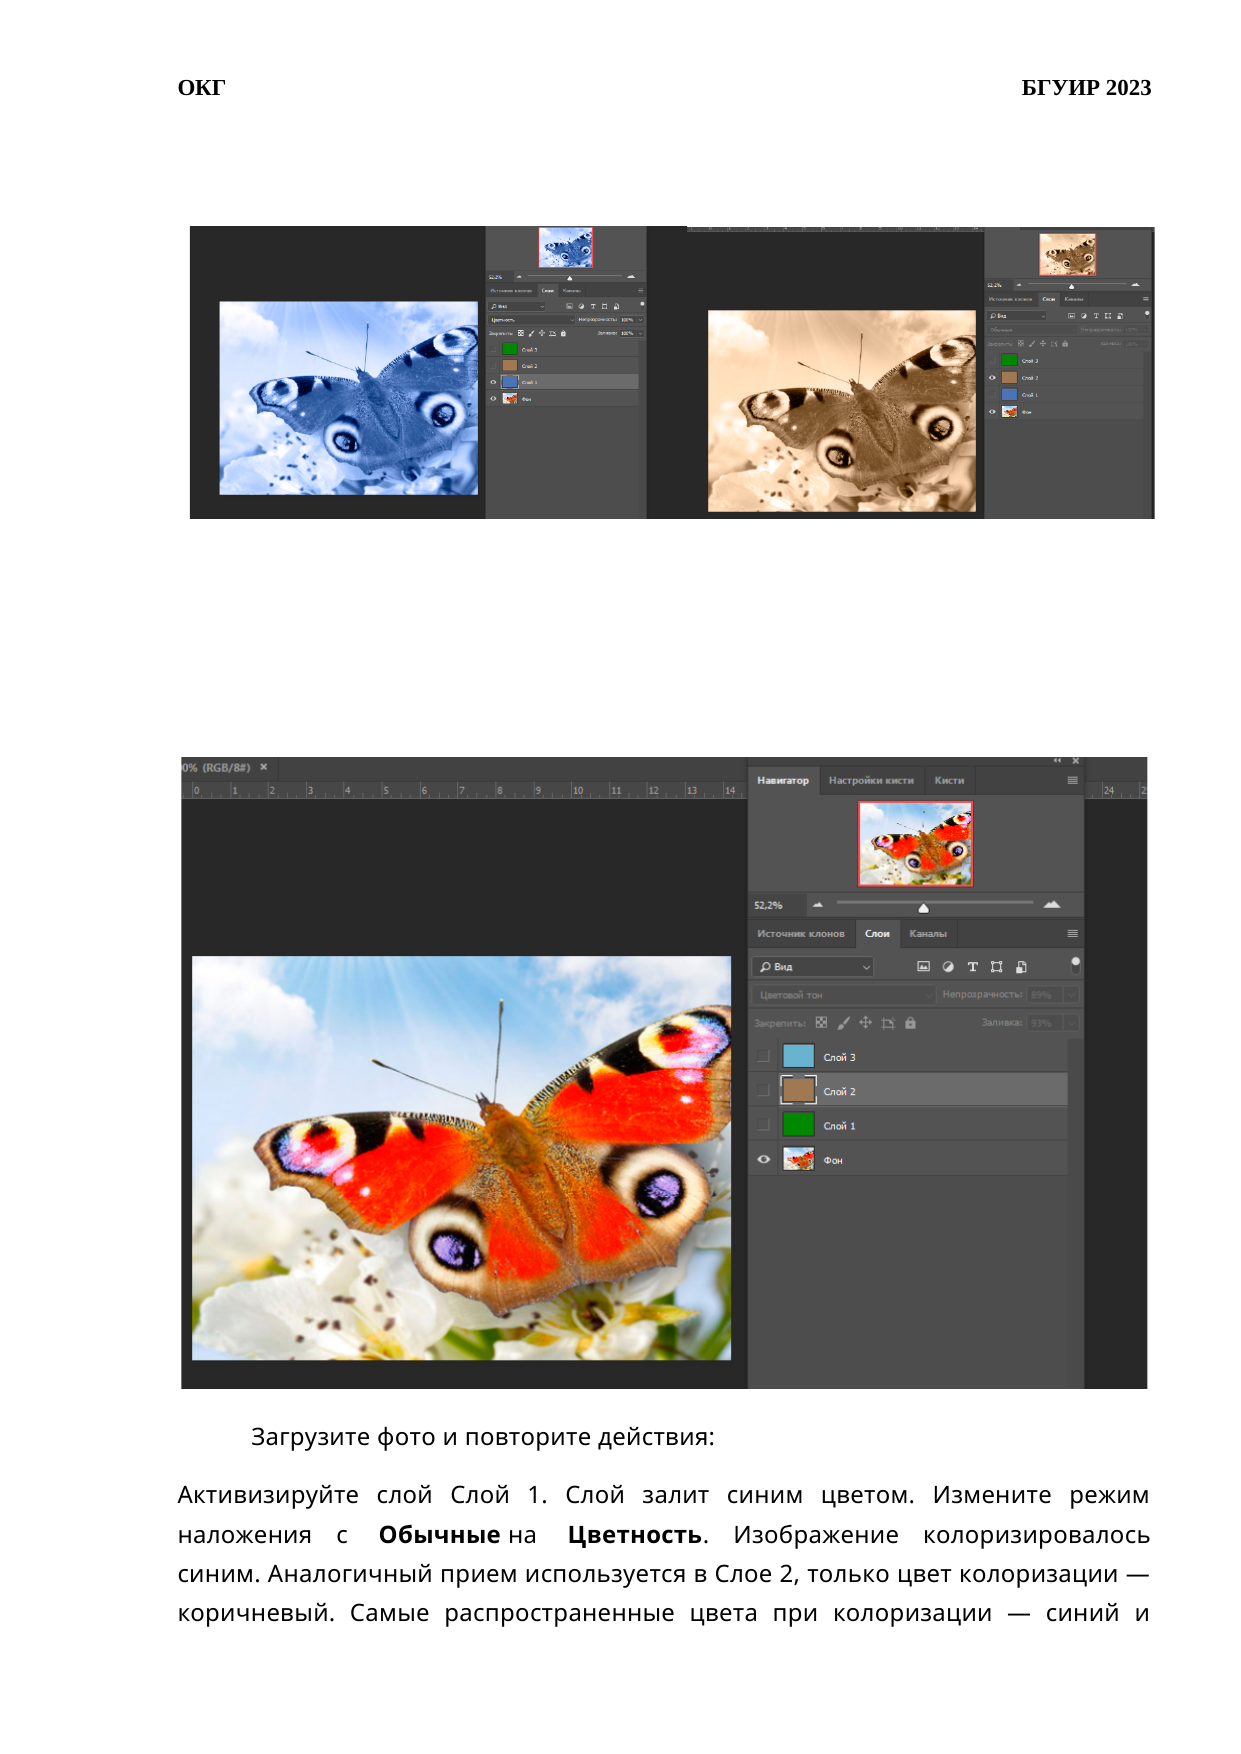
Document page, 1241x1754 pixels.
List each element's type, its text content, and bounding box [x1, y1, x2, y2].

text Загрузите фото и повторите действия: [177, 1420, 1152, 1453]
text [177, 1472, 1152, 1628]
picture [181, 757, 1148, 1389]
picture [189, 226, 1155, 519]
